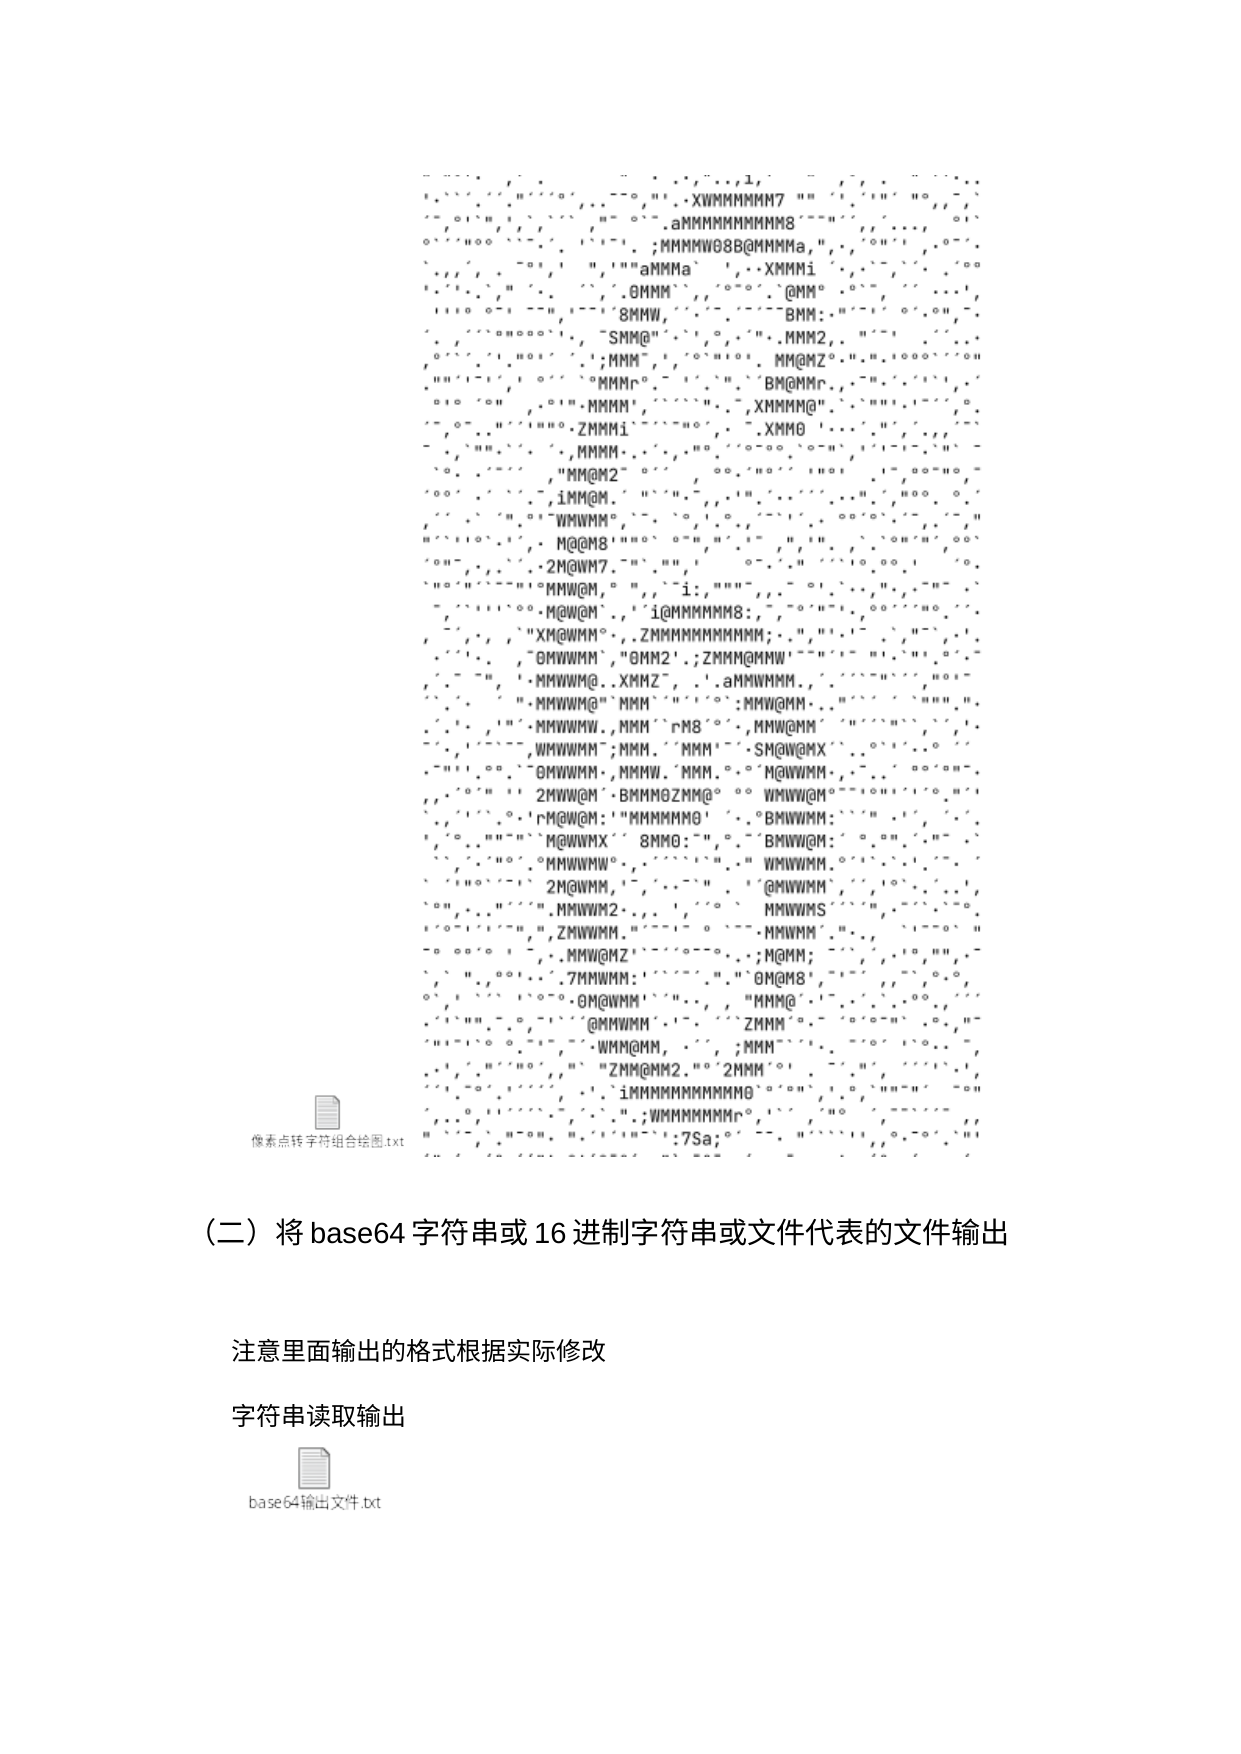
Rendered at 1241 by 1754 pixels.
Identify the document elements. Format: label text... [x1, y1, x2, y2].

picture [422, 175, 1027, 1157]
list 字符串读取输出 [187, 1382, 1053, 1447]
subtitle （二）将base64字符串或16进制字符串或文件代表的文件输出 [187, 1199, 1053, 1264]
list 注意里面输出的格式根据实际修改 [187, 1317, 1053, 1382]
